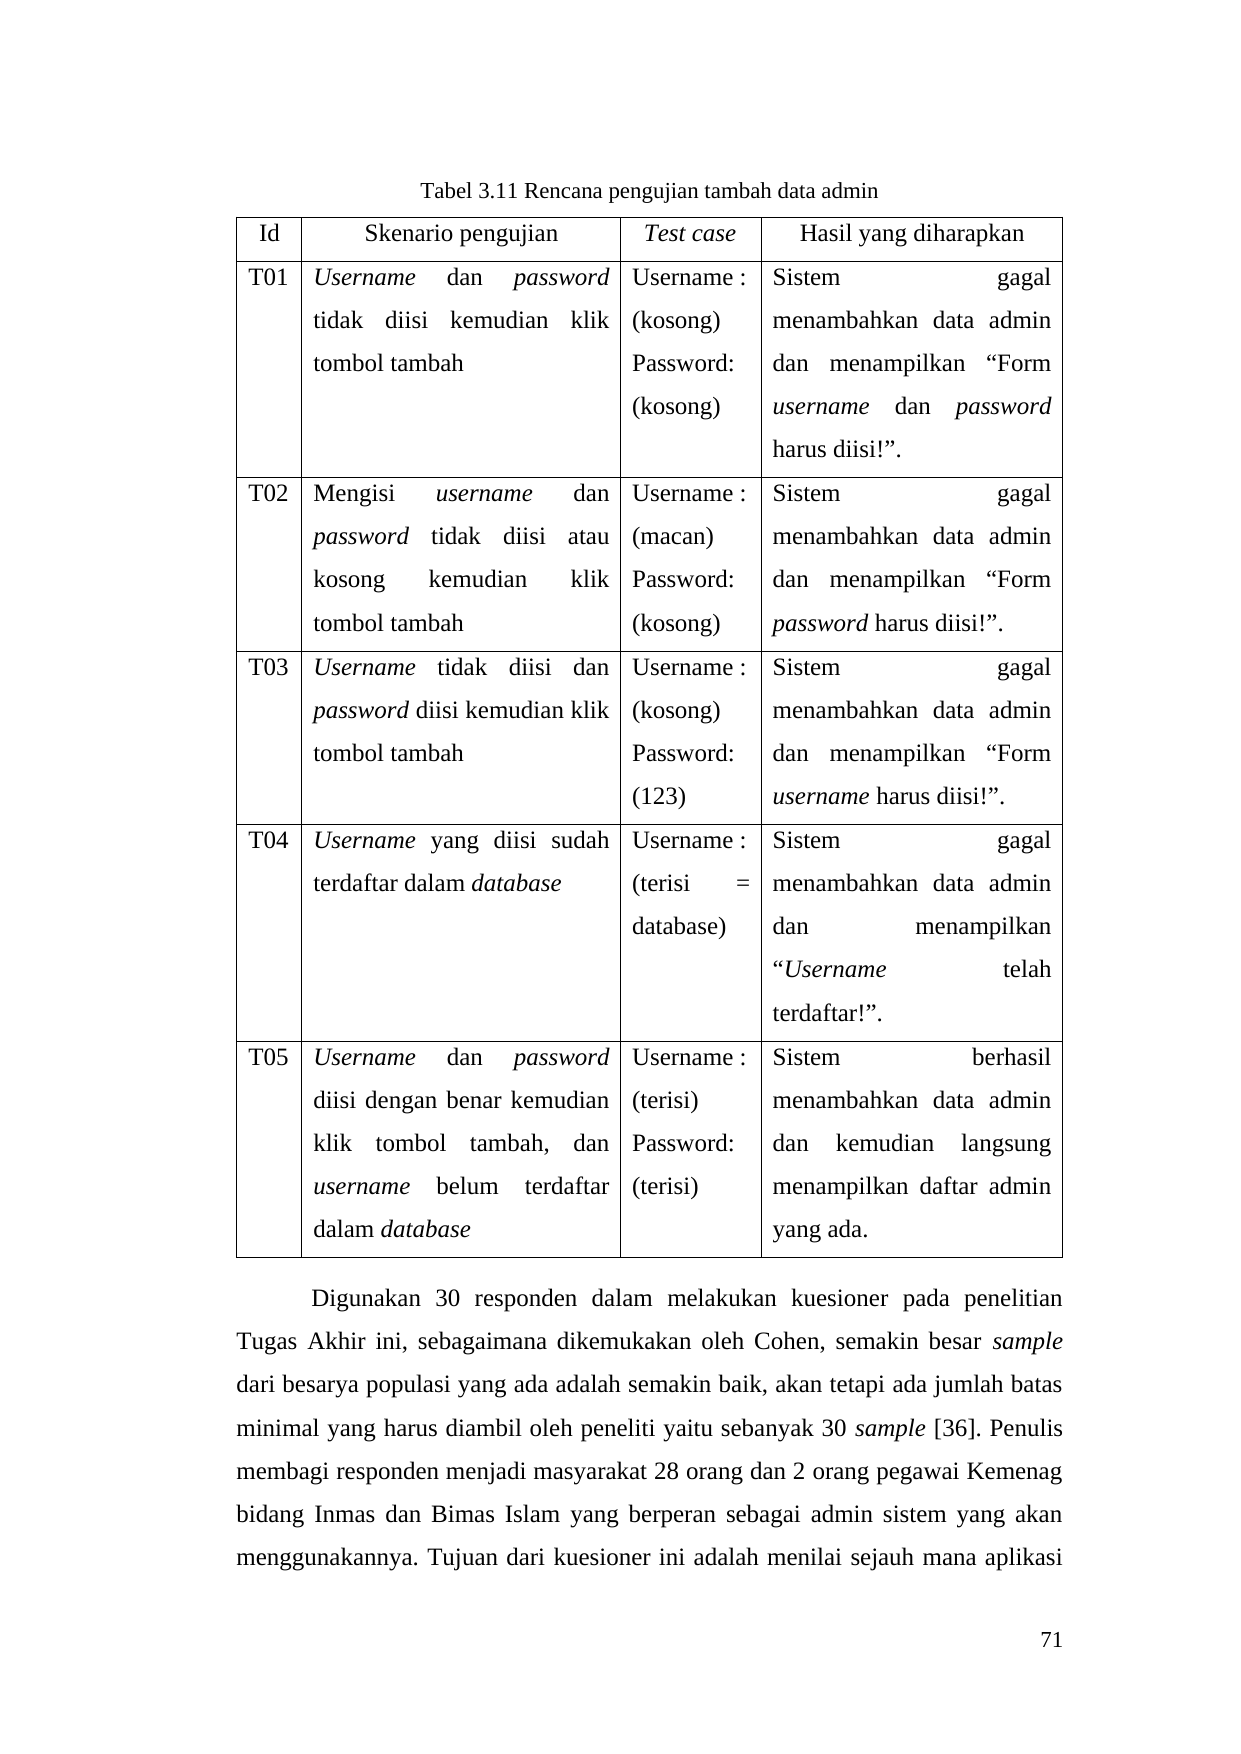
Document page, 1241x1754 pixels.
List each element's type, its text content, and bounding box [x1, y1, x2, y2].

table_cell T05 [237, 1042, 301, 1257]
subtitle Tabel 3.11 Rencana pengujian tambah data admin [236, 177, 1063, 203]
table_cell T01 [237, 262, 301, 477]
table_header Id [237, 218, 301, 261]
table_cell Username yang diisi sudah terdaftar dalam database [302, 825, 620, 1041]
table_cell Username dan password diisi dengan benar kemudian klik tombol tambah, dan username belum terdaftar dalam database [302, 1042, 620, 1257]
table_cell Sistem gagal menambahkan data admin dan menampilkan “Username telah terdaftar!”. [762, 825, 1062, 1041]
table_cell Username tidak diisi dan password diisi kemudian klik tombol tambah [302, 652, 620, 824]
table_cell Username : (kosong) Password: (kosong) [621, 262, 761, 477]
table_cell Sistem gagal menambahkan data admin dan menampilkan “Form password harus diisi!”. [762, 478, 1062, 651]
table_cell Username : (kosong) Password: (123) [621, 652, 761, 824]
table_cell T02 [237, 478, 301, 651]
table_cell T04 [237, 825, 301, 1041]
table_header Hasil yang diharapkan [762, 218, 1062, 261]
table_cell Username : (terisi = database) [621, 825, 761, 1041]
table_cell Mengisi username dan password tidak diisi atau kosong kemudian klik tombol tambah [302, 478, 620, 651]
table_cell T03 [237, 652, 301, 824]
table_cell Sistem berhasil menambahkan data admin dan kemudian langsung menampilkan daftar admin yang ada. [762, 1042, 1062, 1257]
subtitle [236, 1283, 1063, 1571]
table_cell Username : (terisi) Password: (terisi) [621, 1042, 761, 1257]
table_cell Username dan password tidak diisi kemudian klik tombol tambah [302, 262, 620, 477]
table_cell Sistem gagal menambahkan data admin dan menampilkan “Form username harus diisi!”. [762, 652, 1062, 824]
table_cell Username : (macan) Password: (kosong) [621, 478, 761, 651]
table_header Skenario pengujian [302, 218, 620, 261]
table_header Test case [621, 218, 761, 261]
table_cell Sistem gagal menambahkan data admin dan menampilkan “Form username dan password harus diisi!”. [762, 262, 1062, 477]
